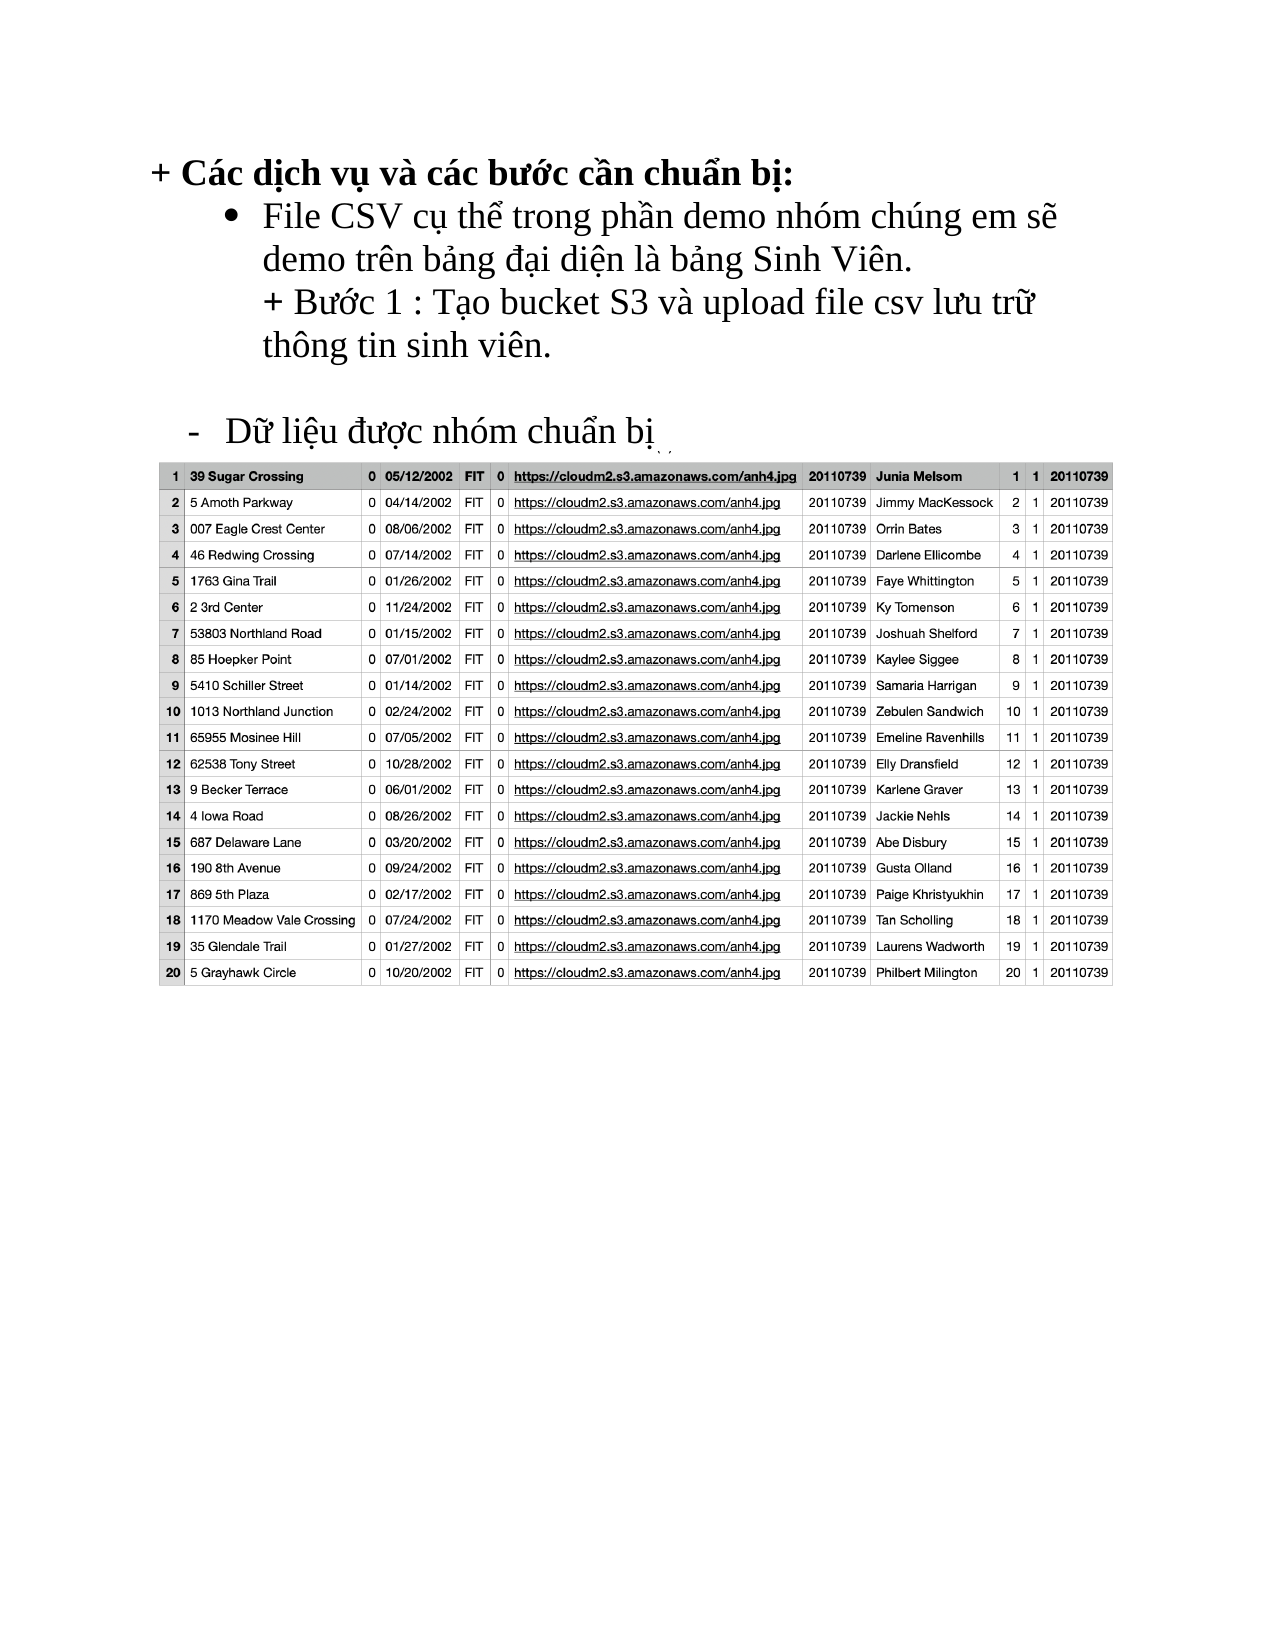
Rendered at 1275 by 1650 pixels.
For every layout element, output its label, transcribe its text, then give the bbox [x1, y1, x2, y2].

list Dữ liệu được nhóm chuẩn bị [187, 409, 1125, 451]
picture [150, 451, 1125, 992]
text + Các dịch vụ và các bước cần chuẩn bị: [150, 150, 1125, 193]
list + Bước 1 : Tạo bucket S3 và upload file csv lưu trữ thông tin sinh viên. [262, 279, 1125, 366]
list File CSV cụ thể trong phần demo nhóm chúng em sẽ demo trên bảng đại diện là bảng Sinh Viên. [225, 193, 1125, 279]
